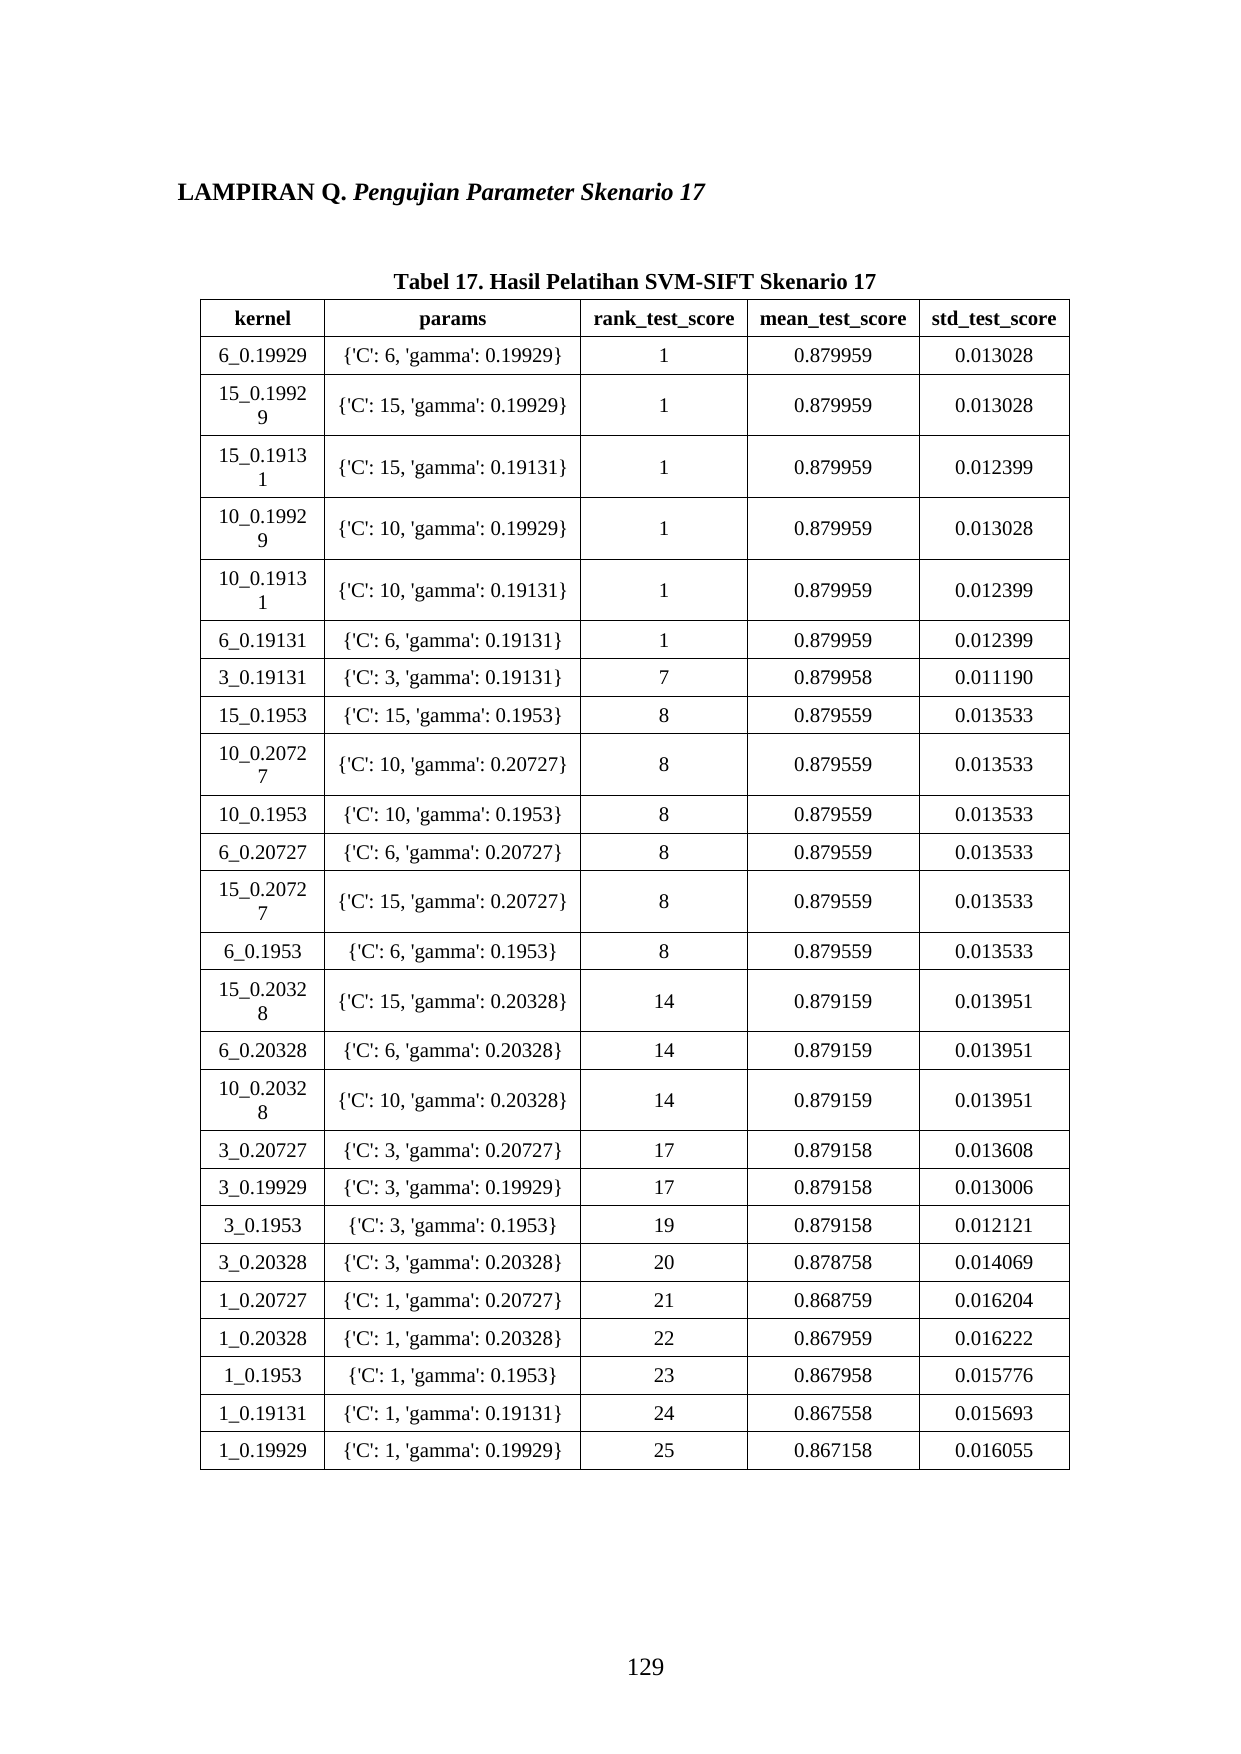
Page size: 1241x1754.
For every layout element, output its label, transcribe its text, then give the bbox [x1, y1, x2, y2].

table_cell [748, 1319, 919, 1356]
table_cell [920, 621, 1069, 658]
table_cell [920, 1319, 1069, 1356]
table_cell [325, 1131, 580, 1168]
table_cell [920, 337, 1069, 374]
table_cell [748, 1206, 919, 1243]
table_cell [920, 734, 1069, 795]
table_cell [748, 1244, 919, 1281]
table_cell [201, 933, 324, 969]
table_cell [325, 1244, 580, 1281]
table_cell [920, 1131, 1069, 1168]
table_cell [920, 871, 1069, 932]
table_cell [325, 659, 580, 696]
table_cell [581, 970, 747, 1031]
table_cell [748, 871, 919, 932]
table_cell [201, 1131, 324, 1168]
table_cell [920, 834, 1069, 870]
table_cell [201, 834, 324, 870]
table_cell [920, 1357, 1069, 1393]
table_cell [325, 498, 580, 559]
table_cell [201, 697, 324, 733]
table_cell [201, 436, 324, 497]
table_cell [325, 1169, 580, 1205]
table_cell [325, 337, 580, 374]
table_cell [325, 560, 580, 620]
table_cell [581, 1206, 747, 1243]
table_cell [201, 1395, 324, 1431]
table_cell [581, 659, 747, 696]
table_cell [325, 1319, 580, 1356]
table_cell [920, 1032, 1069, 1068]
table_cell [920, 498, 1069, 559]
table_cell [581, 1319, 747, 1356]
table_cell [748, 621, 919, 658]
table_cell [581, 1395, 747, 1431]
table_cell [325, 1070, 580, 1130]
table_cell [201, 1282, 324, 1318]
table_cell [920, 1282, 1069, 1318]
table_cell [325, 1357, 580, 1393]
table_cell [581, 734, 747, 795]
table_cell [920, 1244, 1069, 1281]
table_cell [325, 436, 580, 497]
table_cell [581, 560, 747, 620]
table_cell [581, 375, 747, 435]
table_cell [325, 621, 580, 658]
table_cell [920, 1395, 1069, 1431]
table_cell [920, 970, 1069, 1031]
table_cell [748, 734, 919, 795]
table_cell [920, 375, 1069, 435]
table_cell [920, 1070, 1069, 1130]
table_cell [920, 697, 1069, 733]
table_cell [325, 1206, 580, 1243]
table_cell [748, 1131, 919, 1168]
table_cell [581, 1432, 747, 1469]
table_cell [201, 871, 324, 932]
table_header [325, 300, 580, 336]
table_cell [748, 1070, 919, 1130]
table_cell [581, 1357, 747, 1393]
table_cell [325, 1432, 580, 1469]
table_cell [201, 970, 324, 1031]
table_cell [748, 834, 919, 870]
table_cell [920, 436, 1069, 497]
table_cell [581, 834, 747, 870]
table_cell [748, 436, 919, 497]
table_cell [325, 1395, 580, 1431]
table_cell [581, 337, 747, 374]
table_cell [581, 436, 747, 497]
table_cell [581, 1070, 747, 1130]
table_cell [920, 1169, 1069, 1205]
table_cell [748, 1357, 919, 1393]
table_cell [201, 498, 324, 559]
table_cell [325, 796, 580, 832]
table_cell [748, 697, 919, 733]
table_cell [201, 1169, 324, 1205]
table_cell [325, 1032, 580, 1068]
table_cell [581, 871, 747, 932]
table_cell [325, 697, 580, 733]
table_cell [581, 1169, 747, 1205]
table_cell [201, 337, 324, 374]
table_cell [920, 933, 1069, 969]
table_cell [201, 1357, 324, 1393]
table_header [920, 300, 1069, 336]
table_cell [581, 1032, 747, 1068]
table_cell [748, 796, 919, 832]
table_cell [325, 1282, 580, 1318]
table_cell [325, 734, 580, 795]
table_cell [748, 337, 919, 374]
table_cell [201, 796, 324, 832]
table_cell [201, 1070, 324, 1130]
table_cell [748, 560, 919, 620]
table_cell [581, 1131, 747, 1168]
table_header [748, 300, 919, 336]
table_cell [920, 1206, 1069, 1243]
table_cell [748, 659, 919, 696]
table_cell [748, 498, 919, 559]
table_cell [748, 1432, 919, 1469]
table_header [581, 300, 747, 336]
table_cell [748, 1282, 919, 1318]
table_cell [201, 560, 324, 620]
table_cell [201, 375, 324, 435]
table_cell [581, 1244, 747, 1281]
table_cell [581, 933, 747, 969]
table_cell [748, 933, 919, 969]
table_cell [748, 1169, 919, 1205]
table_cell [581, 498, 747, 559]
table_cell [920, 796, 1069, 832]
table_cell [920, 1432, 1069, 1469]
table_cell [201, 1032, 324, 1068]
text Tabel 17. Hasil Pelatihan SVM-SIFT Skenario 17 [177, 268, 1092, 294]
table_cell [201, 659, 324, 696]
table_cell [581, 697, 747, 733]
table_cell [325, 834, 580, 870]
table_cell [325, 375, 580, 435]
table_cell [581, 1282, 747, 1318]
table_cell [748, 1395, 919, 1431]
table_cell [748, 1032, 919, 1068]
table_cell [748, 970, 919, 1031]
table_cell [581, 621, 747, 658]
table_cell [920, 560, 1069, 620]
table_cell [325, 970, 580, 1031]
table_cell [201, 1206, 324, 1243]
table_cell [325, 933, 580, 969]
text LAMPIRAN Q. Pengujian Parameter Skenario 17 [177, 177, 1092, 206]
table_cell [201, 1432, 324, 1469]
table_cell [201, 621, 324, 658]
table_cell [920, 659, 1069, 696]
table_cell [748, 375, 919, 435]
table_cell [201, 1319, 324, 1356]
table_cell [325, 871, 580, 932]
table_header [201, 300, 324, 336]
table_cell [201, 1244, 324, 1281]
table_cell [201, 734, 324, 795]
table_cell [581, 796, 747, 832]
